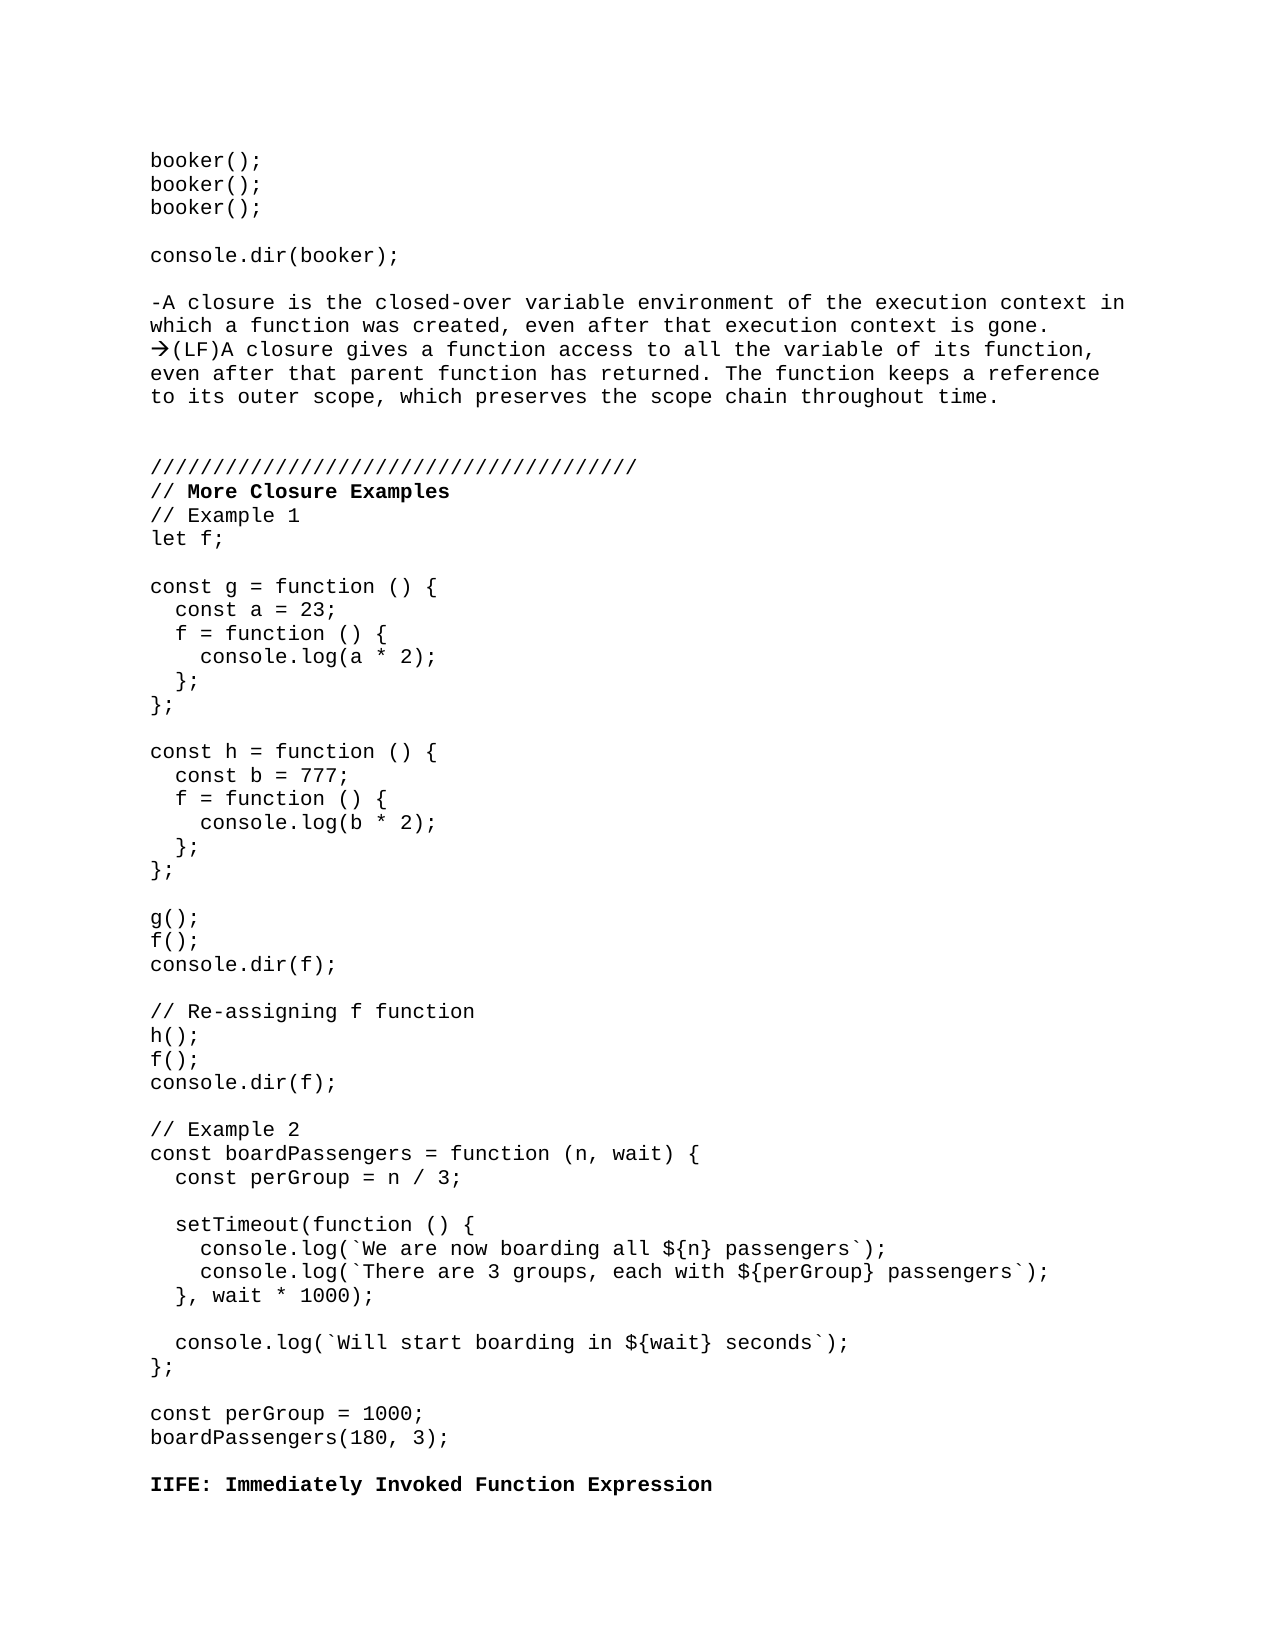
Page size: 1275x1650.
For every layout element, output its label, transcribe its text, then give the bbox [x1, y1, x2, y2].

text const b = 777; [150, 765, 1125, 788]
text const a = 23; [150, 599, 1125, 623]
text console.log(a * 2); [150, 647, 1125, 670]
text const g = function () { [150, 576, 1125, 599]
text }, wait * 1000); [150, 1285, 1125, 1309]
text booker(); [150, 174, 1125, 197]
text console.dir(f); [150, 1072, 1125, 1096]
text // Example 1 [150, 505, 1125, 528]
text f(); [150, 930, 1125, 954]
text }; [150, 694, 1125, 717]
text }; [150, 859, 1125, 883]
text console.log(`Will start boarding in ${wait} seconds`); [150, 1332, 1125, 1356]
text }; [150, 1356, 1125, 1379]
text f = function () { [150, 788, 1125, 812]
text let f; [150, 528, 1125, 552]
text // Example 2 [150, 1119, 1125, 1143]
text booker(); [150, 150, 1125, 174]
text booker(); [150, 197, 1125, 221]
text const perGroup = 1000; [150, 1403, 1125, 1427]
text console.log(b * 2); [150, 812, 1125, 836]
text h(); [150, 1025, 1125, 1048]
text console.log(`We are now boarding all ${n} passengers`); [150, 1238, 1125, 1261]
text boardPassengers(180, 3); [150, 1427, 1125, 1451]
text (LF)A closure gives a function access to all the variable of its function, even after that parent function has returned. The function keeps a reference to its outer scope, which preserves the scope chain throughout time. [150, 339, 1125, 410]
text console.dir(booker); [150, 244, 1125, 268]
text -A closure is the closed-over variable environment of the execution context in which a function was created, even after that execution context is gone. [150, 292, 1125, 339]
text f = function () { [150, 623, 1125, 647]
text IIFE: Immediately Invoked Function Expression [150, 1474, 1125, 1498]
text // More Closure Examples [150, 481, 1125, 505]
text console.log(`There are 3 groups, each with ${perGroup} passengers`); [150, 1261, 1125, 1285]
text const h = function () { [150, 741, 1125, 765]
text console.dir(f); [150, 954, 1125, 978]
text }; [150, 836, 1125, 859]
text }; [150, 670, 1125, 694]
text setTimeout(function () { [150, 1214, 1125, 1238]
text // Re-assigning f function [150, 1001, 1125, 1025]
text const perGroup = n / 3; [150, 1167, 1125, 1190]
text const boardPassengers = function (n, wait) { [150, 1143, 1125, 1167]
text g(); [150, 907, 1125, 930]
text f(); [150, 1048, 1125, 1072]
text /////////////////////////////////////// [150, 457, 1125, 481]
